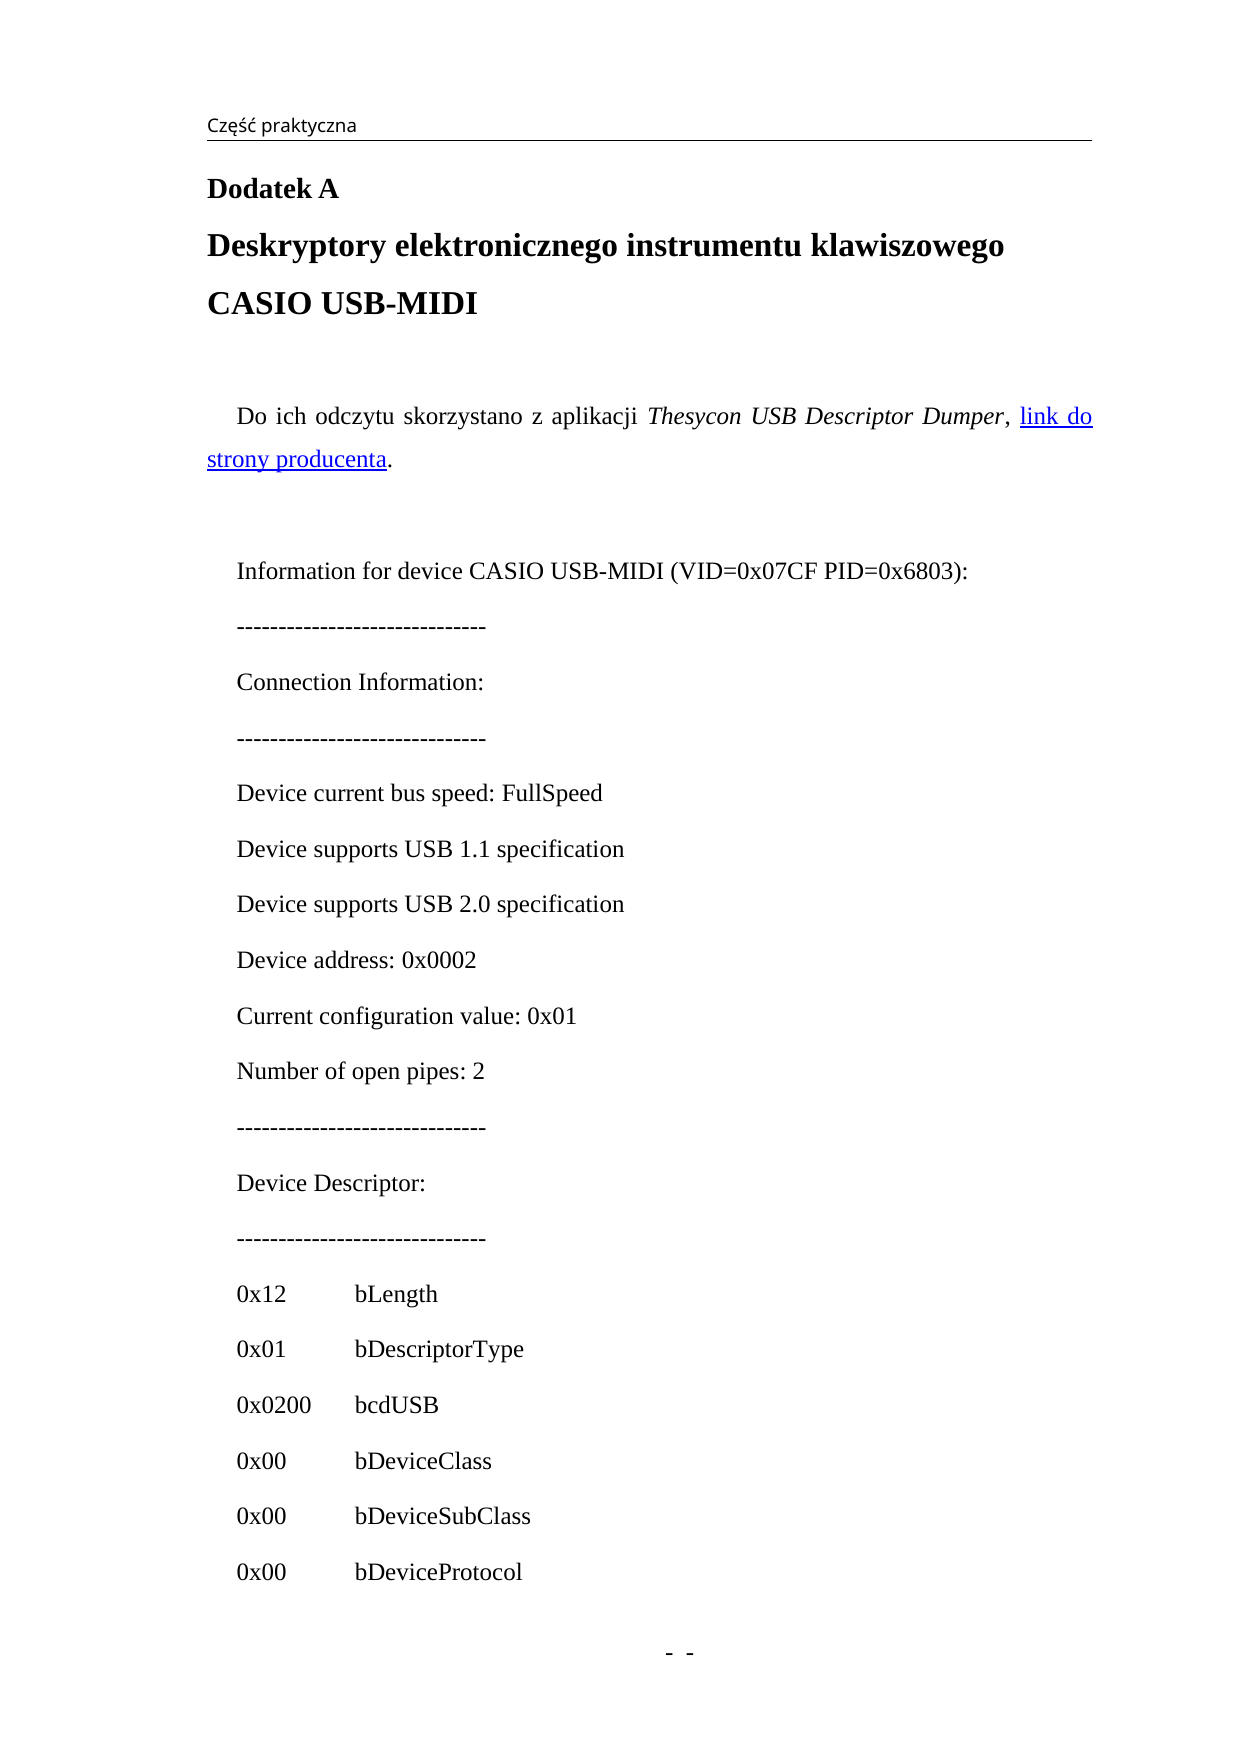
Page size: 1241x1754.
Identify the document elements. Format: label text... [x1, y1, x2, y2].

text Do ich odczytu skorzystano z aplikacji Thesycon USB Descriptor Dumper, link do strony producenta. [207, 401, 1092, 473]
text ------------------------------ [207, 1223, 1092, 1252]
text 0x00 bDeviceClass [207, 1446, 1092, 1474]
text Device address: 0x0002 [207, 945, 1092, 974]
text 0x12 bLength [207, 1279, 1092, 1308]
text Device current bus speed: FullSpeed [207, 778, 1092, 807]
text 0x00 bDeviceSubClass [207, 1501, 1092, 1530]
text Connection Information: [207, 667, 1092, 696]
text ------------------------------ [207, 611, 1092, 640]
text Device supports USB 2.0 specification [207, 889, 1092, 918]
text ------------------------------ [207, 723, 1092, 751]
subtitle Dodatek A Deskryptory elektronicznego instrumentu klawiszowego CASIO USB-MIDI [207, 151, 1092, 326]
text Device supports USB 1.1 specification [207, 834, 1092, 863]
text Information for device CASIO USB-MIDI (VID=0x07CF PID=0x6803): [207, 556, 1092, 584]
text Current configuration value: 0x01 [207, 1001, 1092, 1029]
text ------------------------------ [207, 1112, 1092, 1141]
text Number of open pipes: 2 [207, 1056, 1092, 1085]
text 0x00 bDeviceProtocol [207, 1557, 1092, 1586]
text Device Descriptor: [207, 1168, 1092, 1196]
text 0x0200 bcdUSB [207, 1390, 1092, 1419]
text 0x01 bDescriptorType [207, 1334, 1092, 1363]
